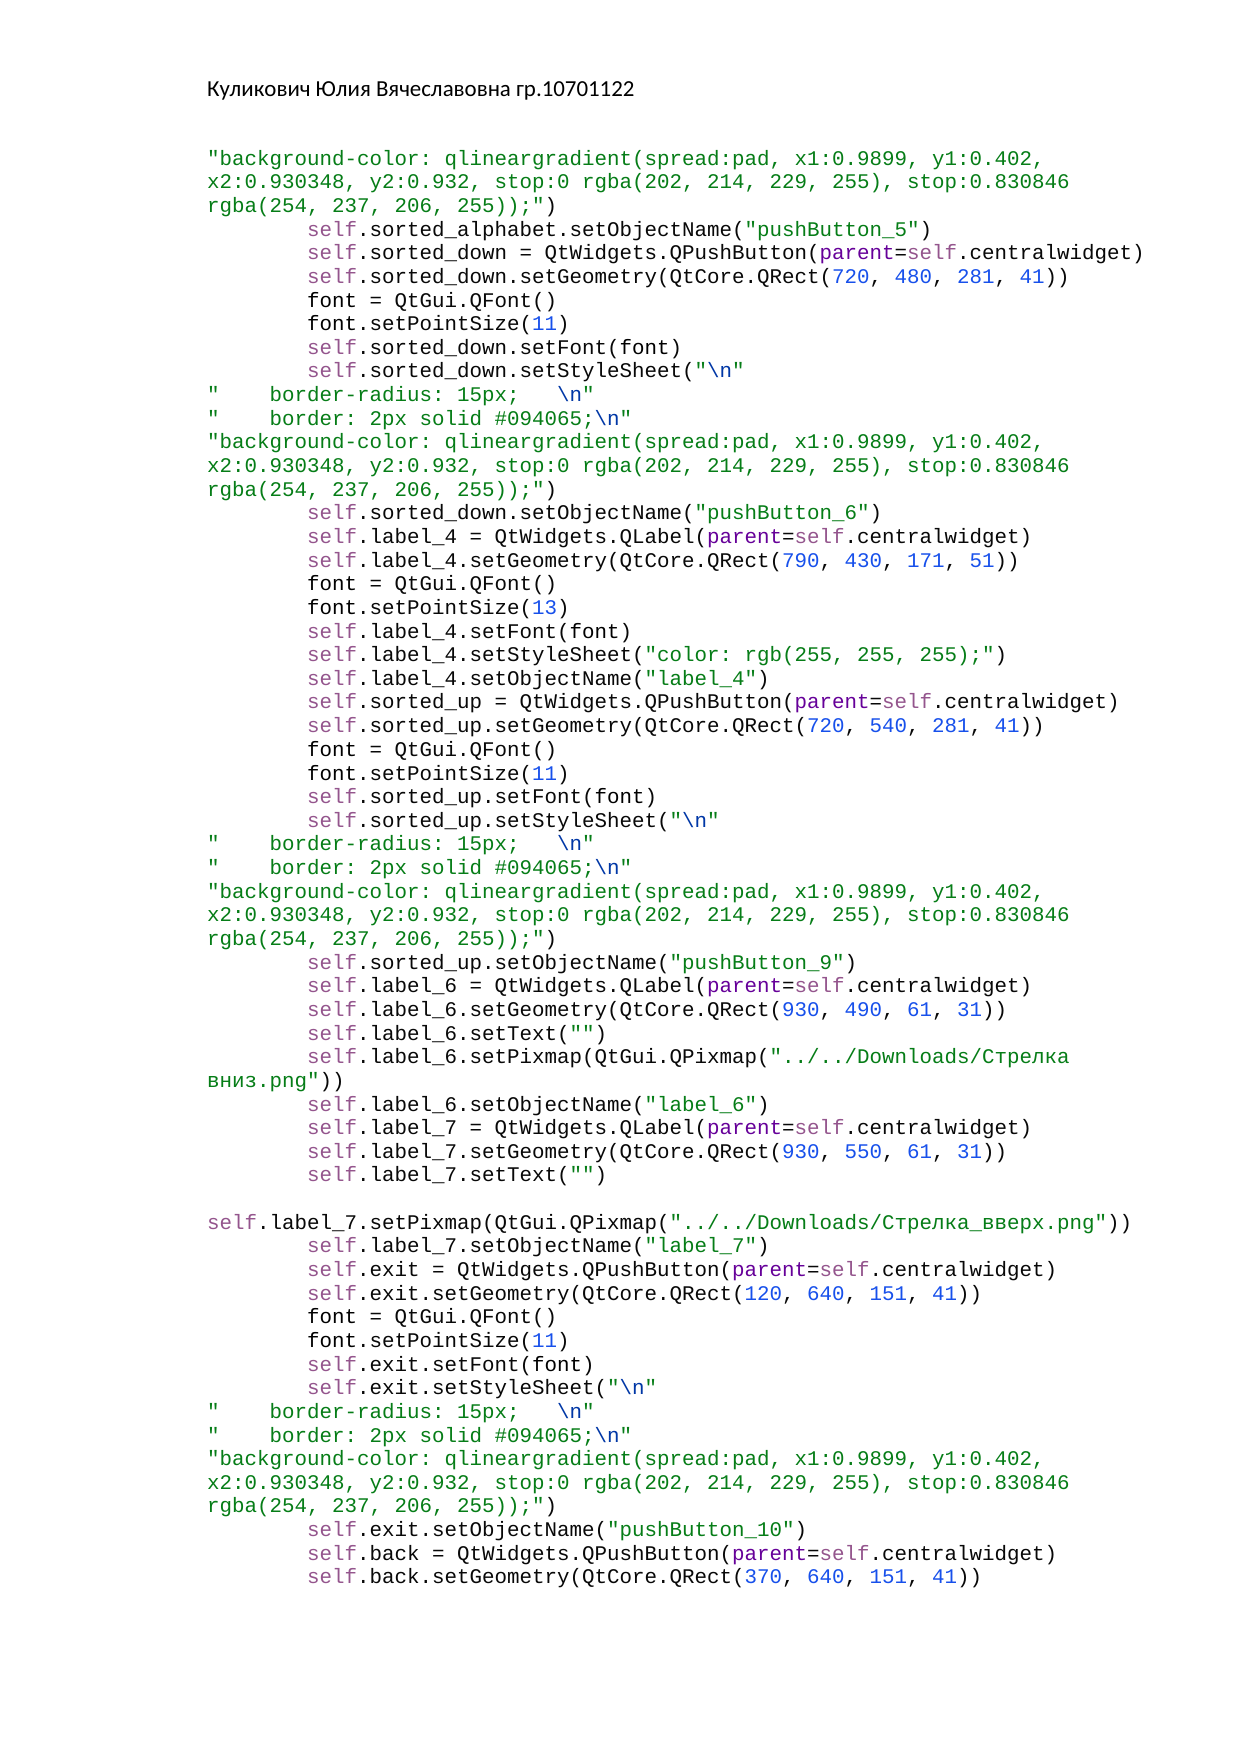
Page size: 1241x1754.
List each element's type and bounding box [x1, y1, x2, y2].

text [207, 148, 1152, 1590]
